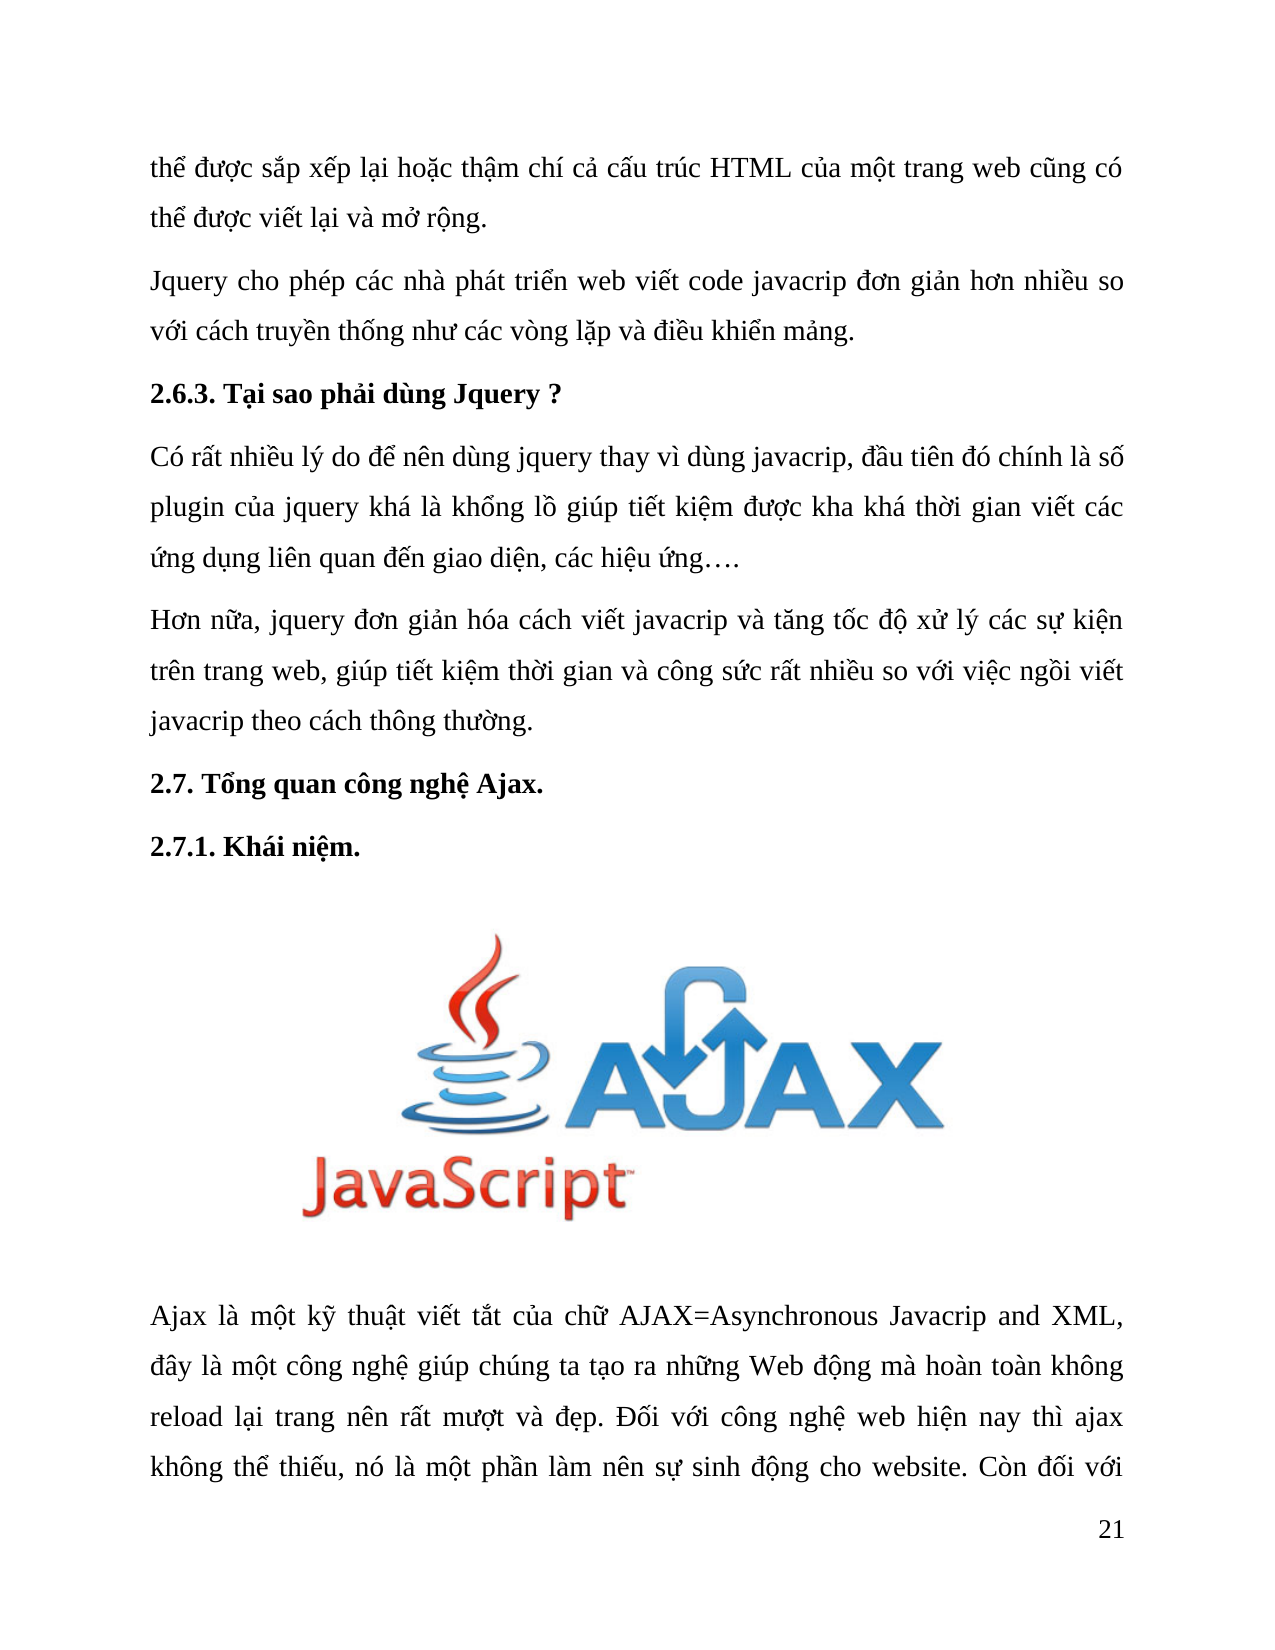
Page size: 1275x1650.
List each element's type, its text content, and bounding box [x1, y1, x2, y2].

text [150, 1298, 1125, 1483]
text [150, 150, 1125, 234]
text Có rất nhiều lý do để nên dùng jquery thay vì dùng javacrip, đầu tiên đó chính là số plugin của jquery khá là khổng lồ giúp tiết kiệm được kha khá thời gian viết các ứng dụng liên quan đến giao diện, các hiệu ứng…. [150, 439, 1125, 573]
text Hơn nữa, jquery đơn giản hóa cách viết javacrip và tăng tốc độ xử lý các sự kiện trên trang web, giúp tiết kiệm thời gian và công sức rất nhiều so với việc ngồi viết javacrip theo cách thông thường. [150, 602, 1125, 737]
text Jquery cho phép các nhà phát triển web viết code javacrip đơn giản hơn nhiều so với cách truyền thống như các vòng lặp và điều khiển mảng. [150, 263, 1125, 347]
subtitle 2.7. Tổng quan công nghệ Ajax. [150, 766, 1125, 799]
picture [255, 891, 1020, 1274]
subtitle 2.6.3. Tại sao phải dùng Jquery ? [150, 376, 1125, 410]
subtitle 2.7.1. Khái niệm. [150, 829, 1125, 862]
